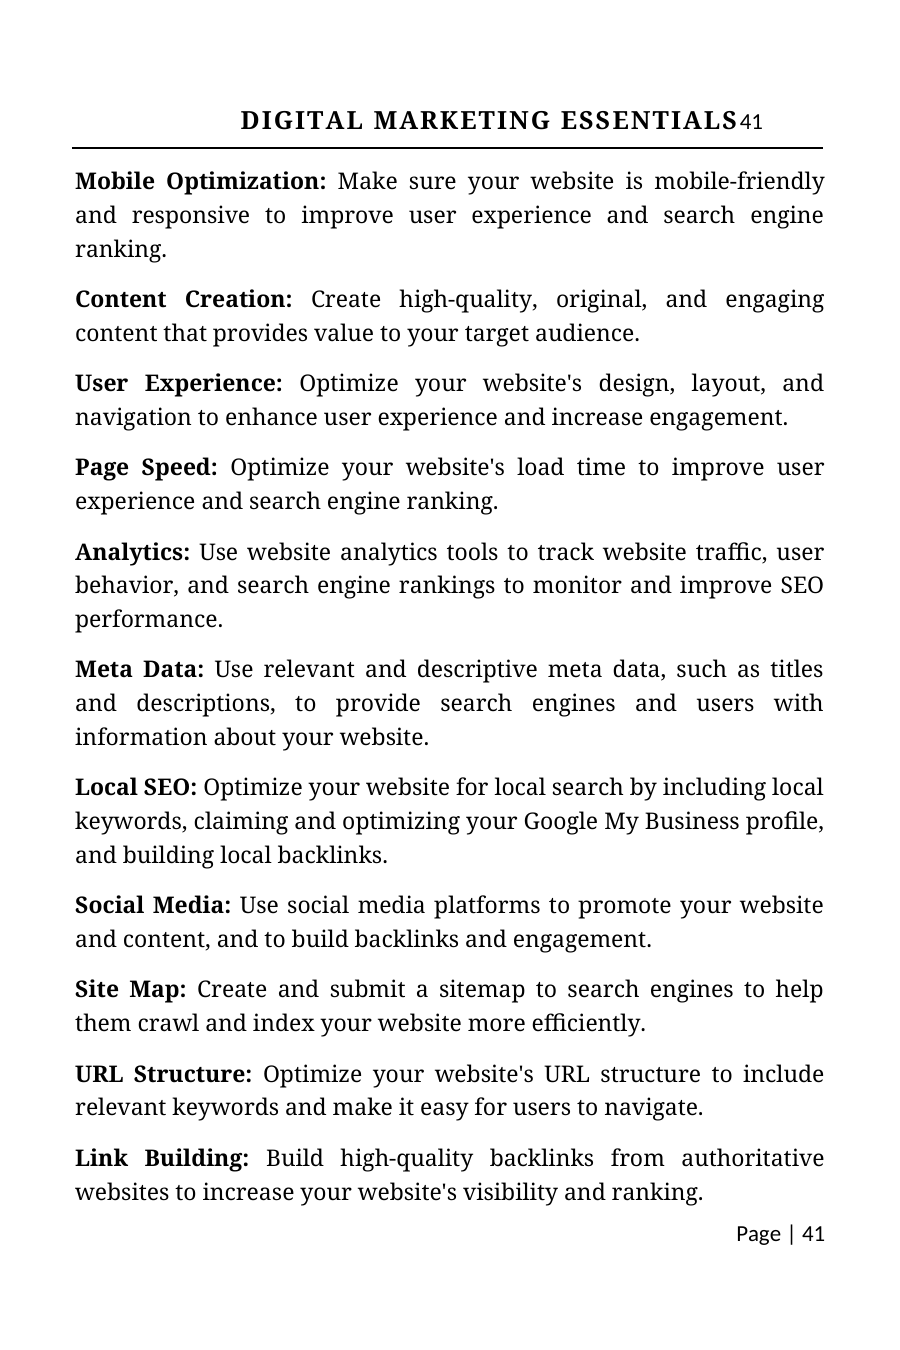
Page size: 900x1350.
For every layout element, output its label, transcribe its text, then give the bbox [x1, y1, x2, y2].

text Social Media: Use social media platforms to promote your website and content, and to build backlinks and engagement. [75, 889, 825, 954]
text Analytics: Use website analytics tools to track website traffic, user behavior, and search engine rankings to monitor and improve SEO performance. [75, 536, 825, 634]
text Page Speed: Optimize your website's load time to improve user experience and search engine ranking. [75, 451, 825, 516]
text User Experience: Optimize your website's design, layout, and navigation to enhance user experience and increase engagement. [75, 367, 825, 432]
text Mobile Optimization: Make sure your website is mobile-friendly and responsive to improve user experience and search engine ranking. [75, 165, 825, 264]
text Link Building: Build high-quality backlinks from authoritative websites to increase your website's visibility and ranking. [75, 1142, 825, 1207]
text Site Map: Create and submit a sitemap to search engines to help them crawl and index your website more efficiently. [75, 973, 825, 1038]
text Meta Data: Use relevant and descriptive meta data, such as titles and descriptions, to provide search engines and users with information about your website. [75, 653, 825, 752]
text URL Structure: Optimize your website's URL structure to include relevant keywords and make it easy for users to navigate. [75, 1058, 825, 1123]
text Local SEO: Optimize your website for local search by including local keywords, claiming and optimizing your Google My Business profile, and building local backlinks. [75, 771, 825, 870]
text Content Creation: Create high-quality, original, and engaging content that provides value to your target audience. [75, 283, 825, 348]
